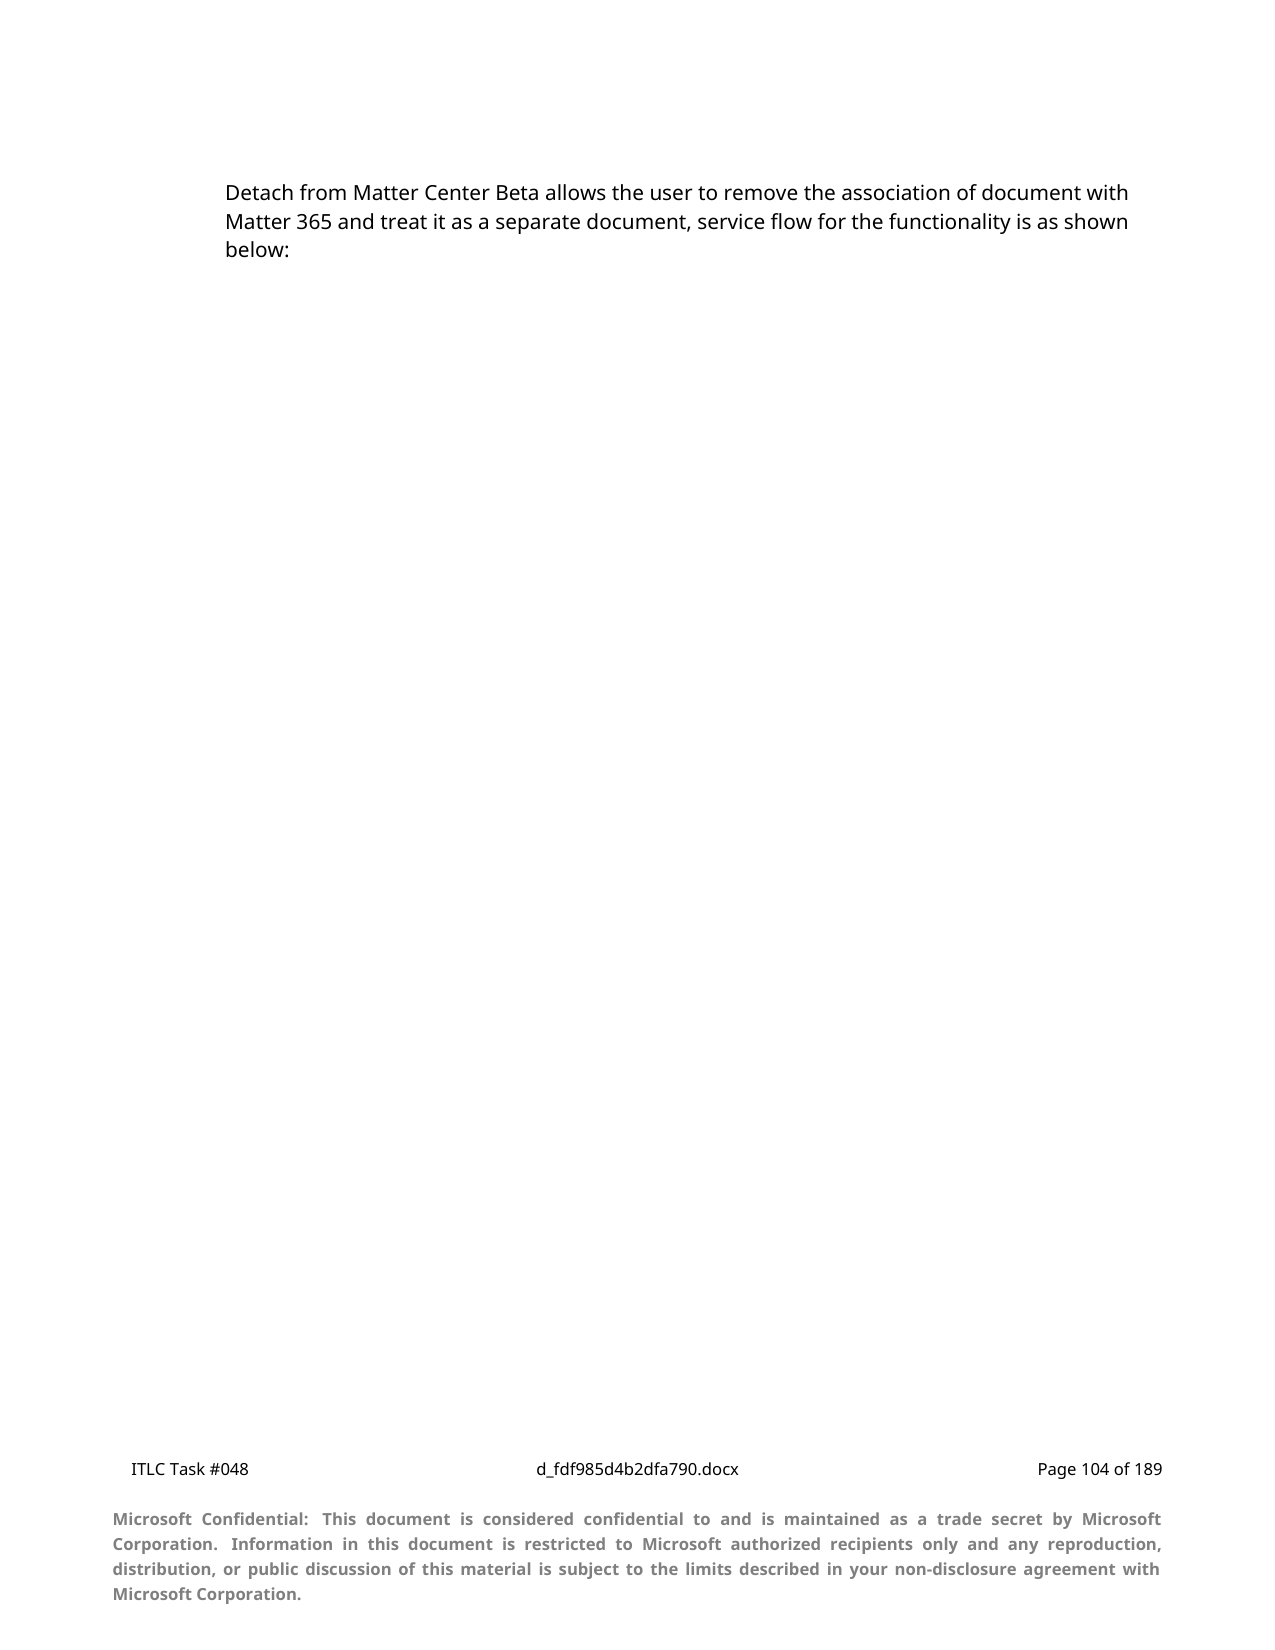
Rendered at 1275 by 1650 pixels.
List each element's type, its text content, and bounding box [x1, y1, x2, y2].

list Detach from Matter Center Beta allows the user to remove the association of document with Matter 365 and treat it as a separate document, service flow for the functionality is as shown below: [225, 178, 1162, 264]
